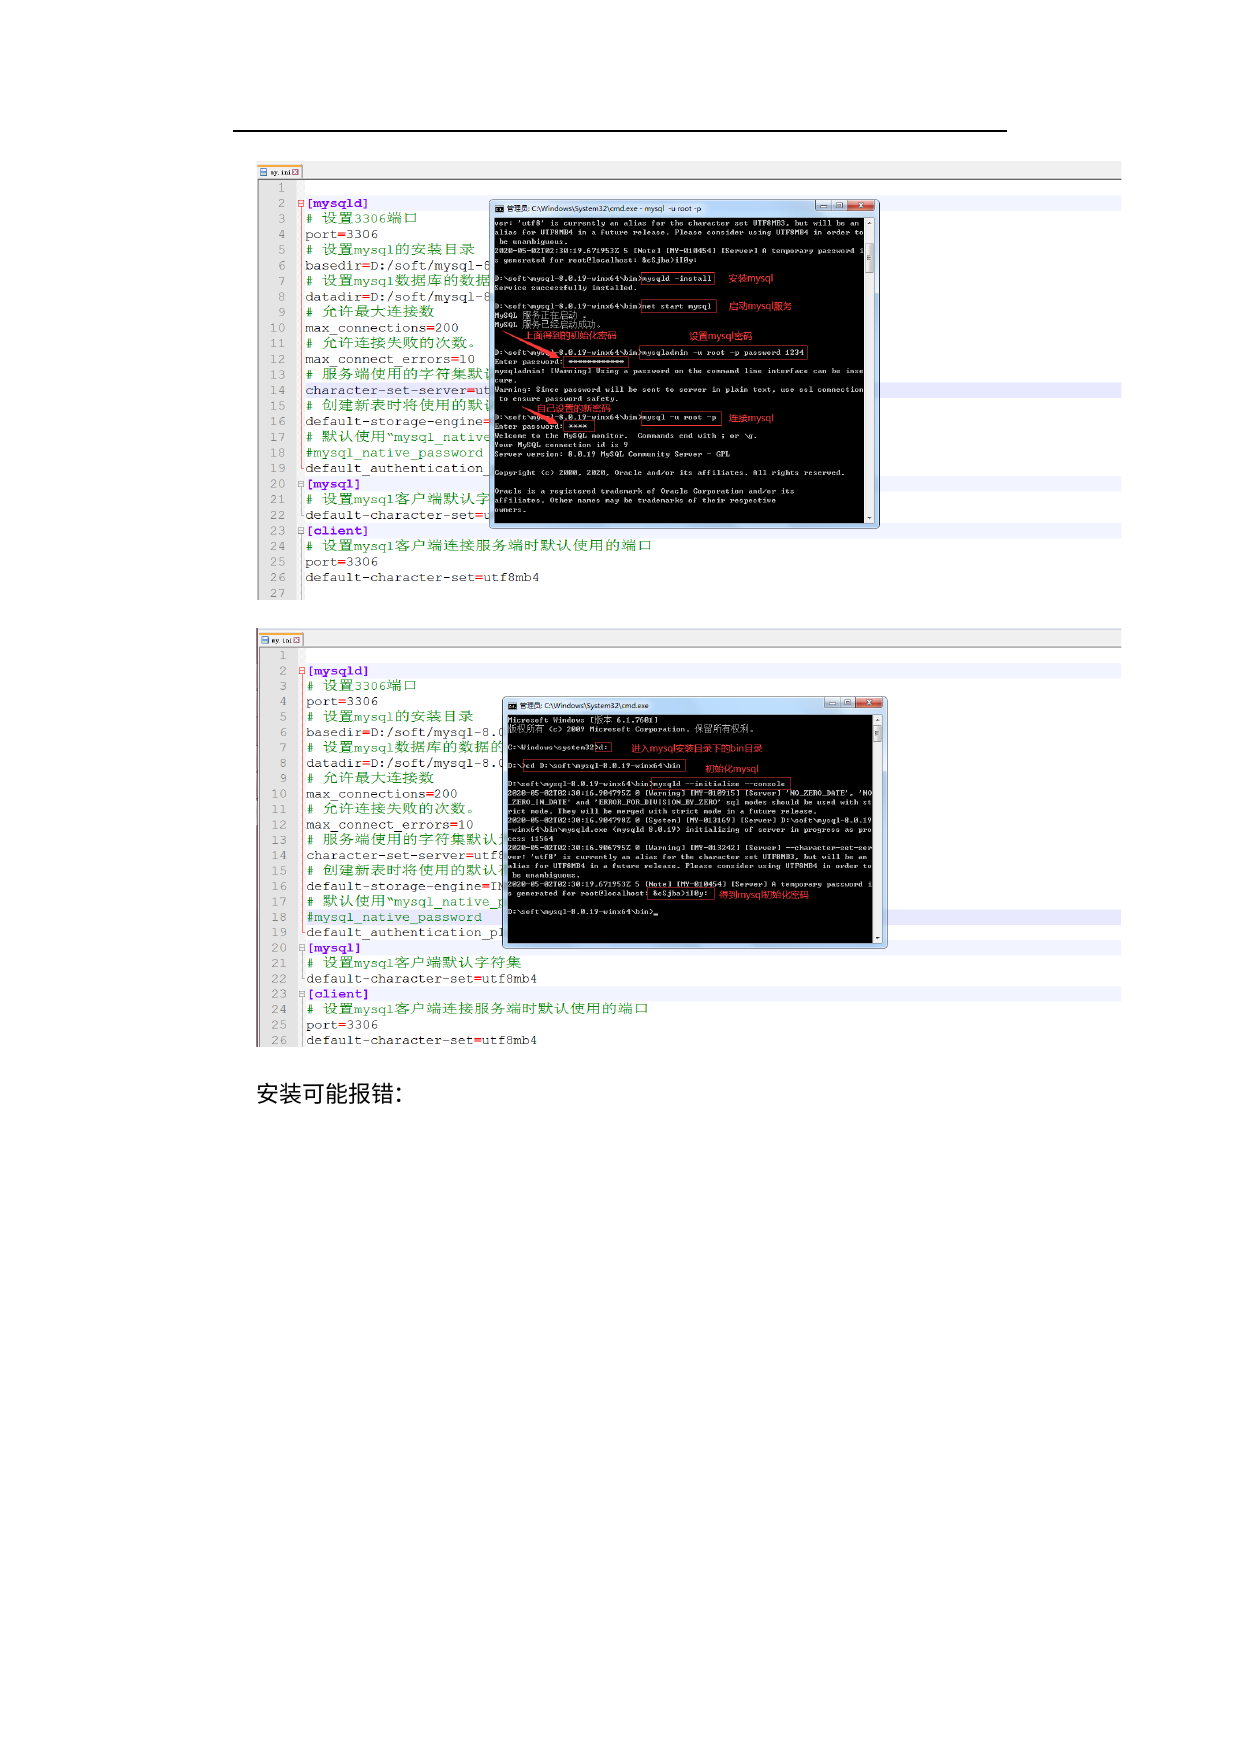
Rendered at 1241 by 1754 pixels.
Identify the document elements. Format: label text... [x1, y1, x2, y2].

picture [256, 628, 1122, 1047]
picture [256, 161, 1122, 600]
text 安装可能报错： [233, 1076, 1007, 1109]
